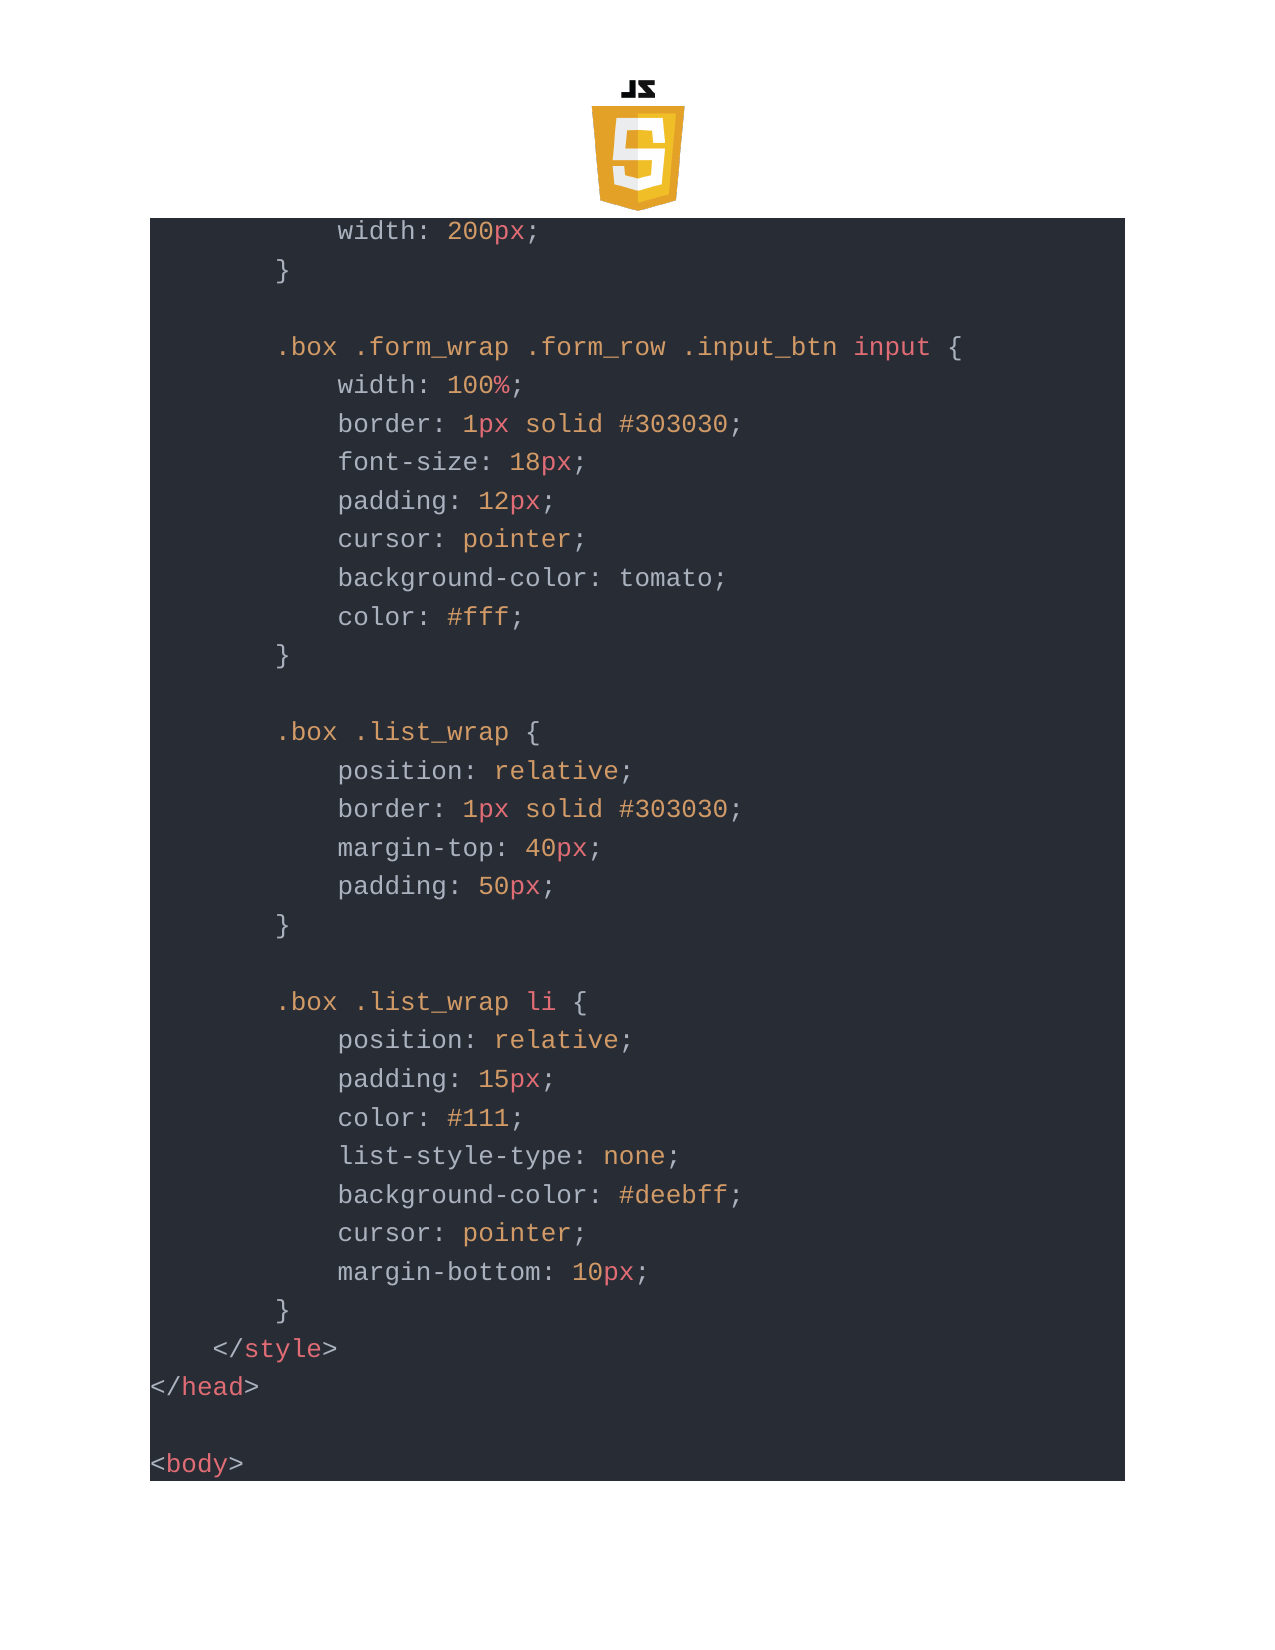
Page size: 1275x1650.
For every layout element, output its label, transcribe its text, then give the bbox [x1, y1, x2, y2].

picture [568, 75, 708, 214]
text position: relative; [150, 757, 1125, 787]
text padding: 12px; [150, 488, 1125, 517]
text } [150, 912, 1125, 941]
text .box .list_wrap { [150, 719, 1125, 748]
text <body> [150, 1451, 1125, 1481]
text } [150, 642, 1125, 671]
text } [150, 256, 1125, 286]
text cursor: pointer; [150, 1220, 1125, 1249]
text border: 1px solid #303030; [150, 411, 1125, 440]
text </style> [150, 1336, 1125, 1365]
text margin-top: 40px; [150, 834, 1125, 864]
text .box .list_wrap li { [150, 989, 1125, 1018]
text font-size: 18px; [150, 449, 1125, 479]
text } [150, 1297, 1125, 1327]
text margin-bottom: 10px; [150, 1258, 1125, 1288]
text .box .form_wrap .form_row .input_btn input { [150, 333, 1125, 363]
text background-color: #deebff; [150, 1181, 1125, 1211]
text width: 200px; [150, 218, 1125, 247]
text color: #fff; [150, 603, 1125, 633]
text border: 1px solid #303030; [150, 796, 1125, 826]
text padding: 15px; [150, 1066, 1125, 1095]
text color: #111; [150, 1104, 1125, 1134]
text width: 100%; [150, 372, 1125, 402]
text list-style-type: none; [150, 1143, 1125, 1172]
text position: relative; [150, 1027, 1125, 1057]
text </head> [150, 1374, 1125, 1404]
text cursor: pointer; [150, 526, 1125, 556]
text background-color: tomato; [150, 565, 1125, 594]
text padding: 50px; [150, 873, 1125, 903]
